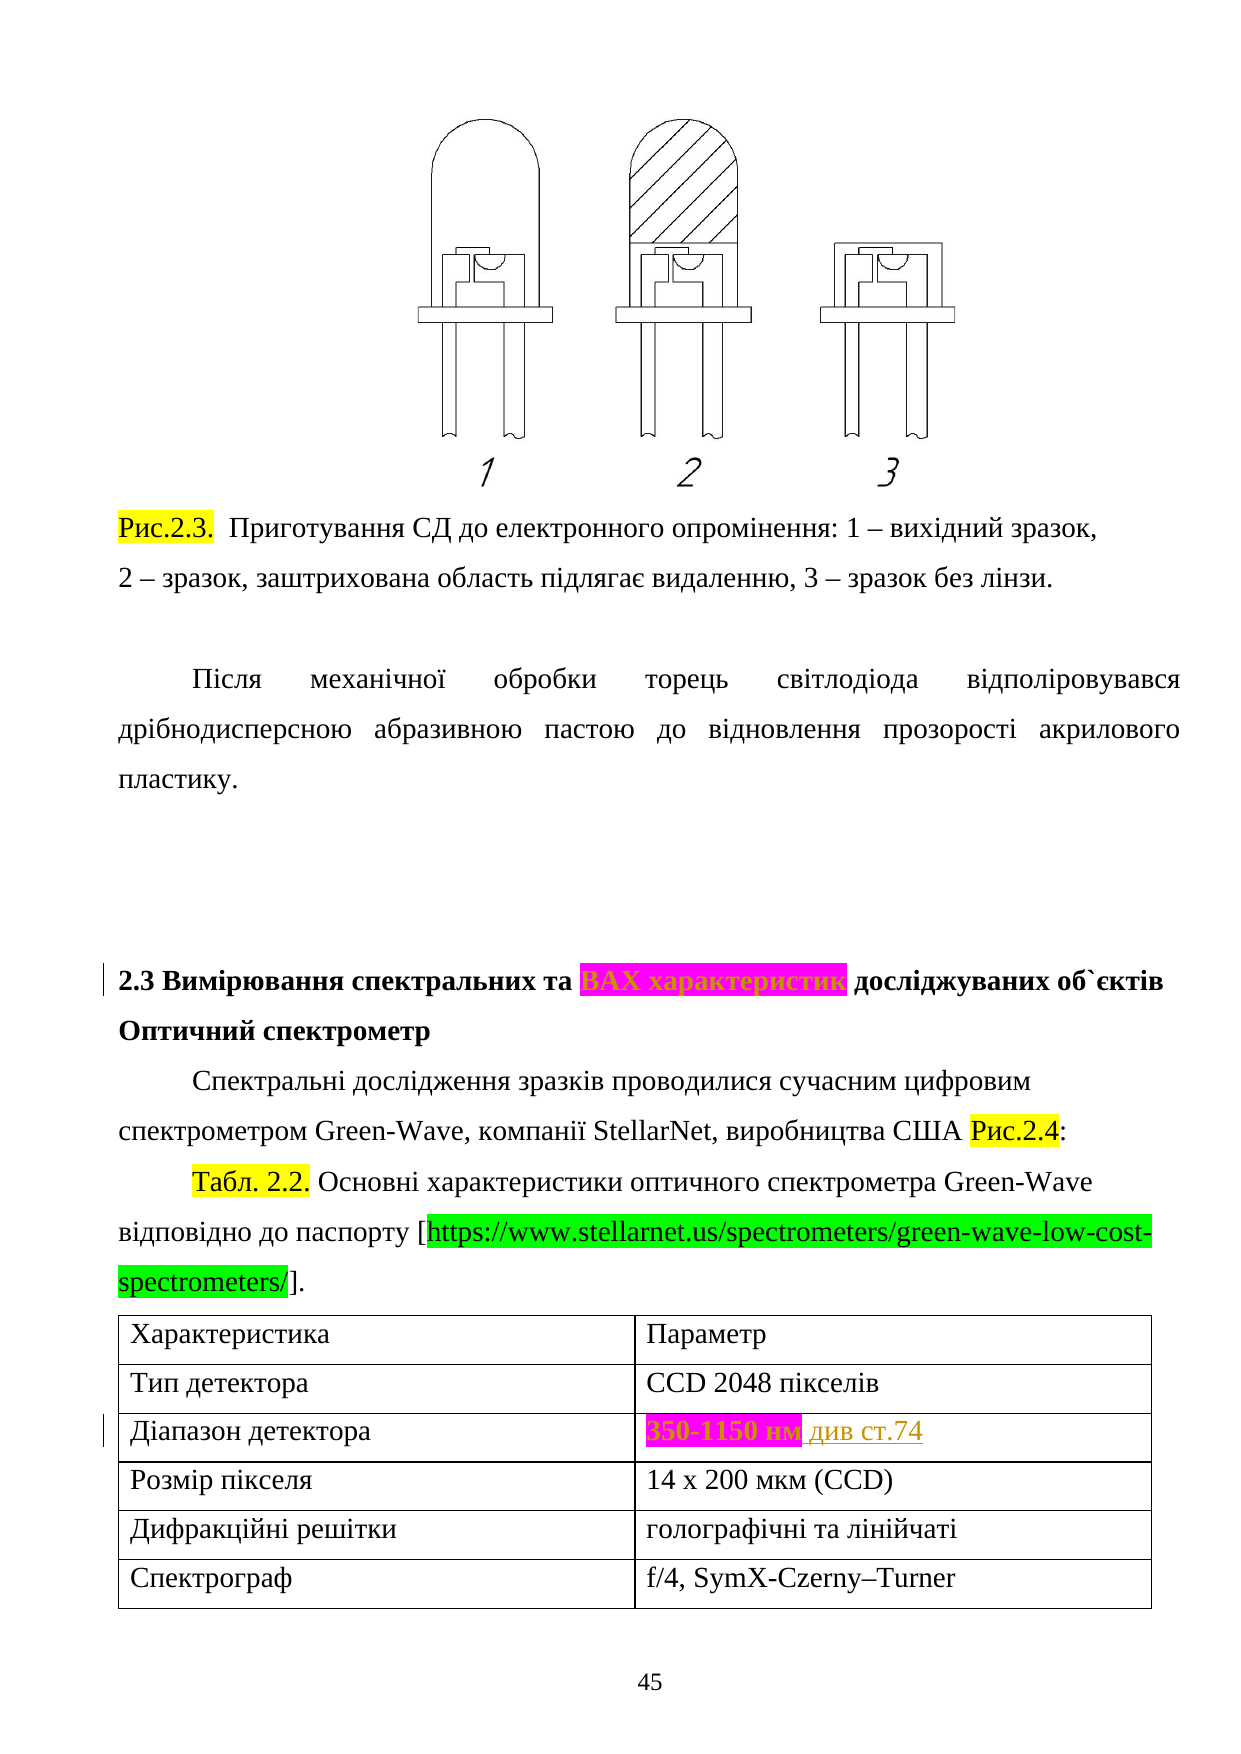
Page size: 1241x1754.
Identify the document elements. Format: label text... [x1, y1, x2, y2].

text 2.3 Вимірювання спектральних та ВАХ характеристик досліджуваних об`єктів [118, 963, 580, 996]
table_cell f/4, SymX-Czerny–Turner [636, 1560, 1151, 1608]
table_cell голографічні та лінійчаті [636, 1511, 1151, 1559]
table_header Характеристика [119, 1316, 634, 1364]
text Табл. 2.2. Основні характеристики оптичного спектрометра Green-Wave відповідно до паспорту [https://www.stellarnet.us/spectrometers/green-wave-low-cost-spectrometers/]. [118, 1164, 1181, 1298]
text 2 – зразок, заштрихована область підлягає видаленню, 3 – зразок без лінзи. [118, 560, 1181, 594]
picture [417, 118, 956, 496]
text 2.3 Вимірювання спектральних та ВАХ характеристик досліджуваних об`єктів [847, 963, 1181, 996]
table_cell Тип детектора [119, 1365, 634, 1412]
table_cell Спектрограф [119, 1560, 634, 1608]
text Оптичний спектрометр [118, 1013, 1181, 1046]
table_cell 350-1150 нм [636, 1414, 1151, 1461]
table_cell Діапазон детектора [119, 1414, 634, 1461]
table_cell Дифракційні решітки [119, 1511, 634, 1559]
table_cell Розмір пікселя [119, 1463, 634, 1510]
text Спектральні дослідження зразків проводилися сучасним цифровим спектрометром Green-Wave, компанії StellarNet, виробництва США Рис.2.4: [118, 1063, 1181, 1147]
text Після механічної обробки торець світлодіода відполіровувався дрібнодисперсною абразивною пастою до відновлення прозорості акрилового пластику. [118, 661, 1181, 795]
table_cell 14 x 200 мкм (CCD) [636, 1463, 1151, 1510]
text Рис.2.3. Приготування СД до електронного опромінення: 1 – вихідний зразок, [214, 510, 1181, 543]
table_cell CCD 2048 пікселів [636, 1365, 1151, 1412]
table_header Параметр [636, 1316, 1151, 1364]
